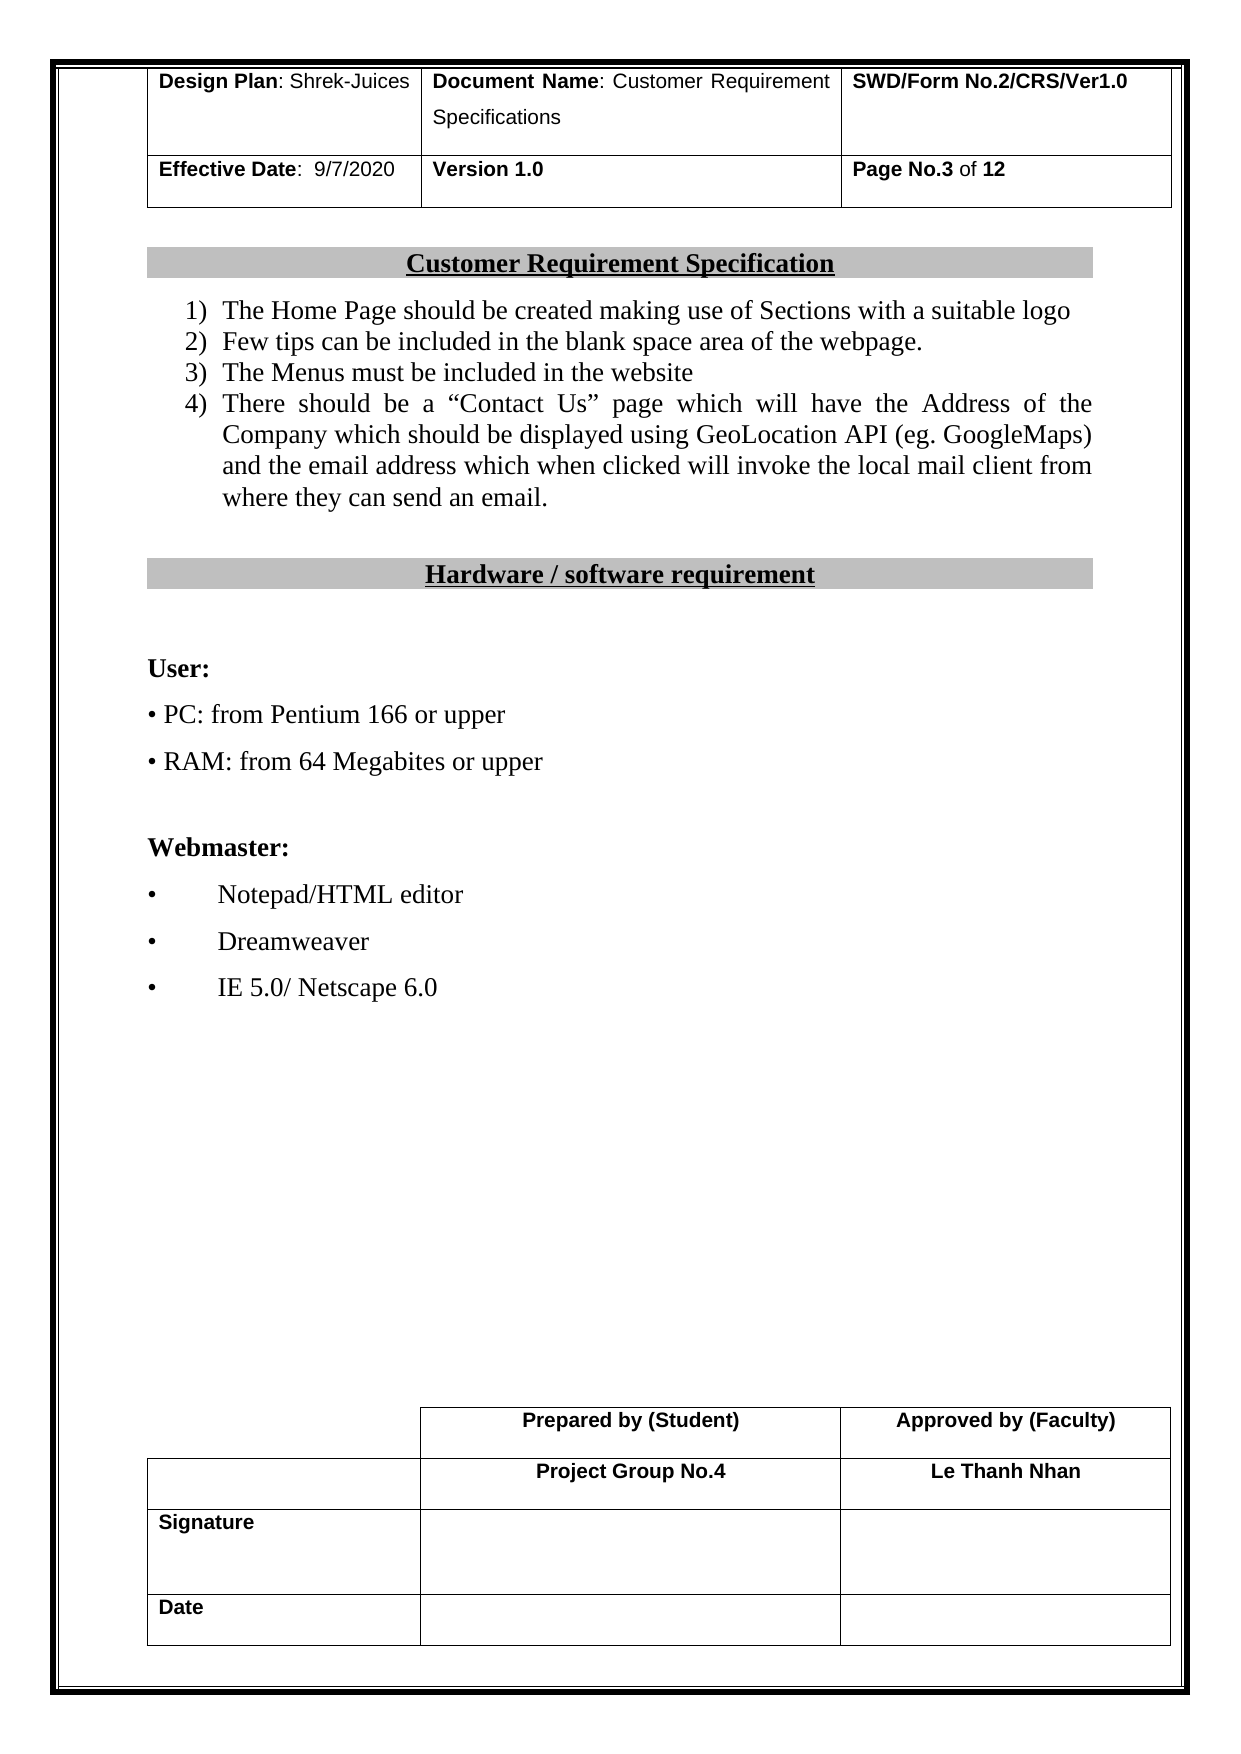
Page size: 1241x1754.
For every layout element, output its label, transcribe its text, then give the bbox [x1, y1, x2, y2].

text User: [147, 652, 1093, 683]
text • Notepad/HTML editor [147, 878, 1093, 909]
text • PC: from Pentium 166 or upper [147, 698, 1093, 729]
text Webmaster: [147, 831, 1093, 862]
list There should be a “Contact Us” page which will have the Address of the Company which should be displayed using GeoLocation API (eg. GoogleMaps) and the email address which when clicked will invoke the local mail client from where they can send an email. [184, 387, 1093, 512]
text Customer Requirement Specification [147, 247, 1093, 278]
text • IE 5.0/ Netscape 6.0 [147, 971, 1093, 1002]
text • Dreamweaver [147, 924, 1093, 956]
list The Home Page should be created making use of Sections with a suitable logo [184, 294, 1093, 325]
text Hardware / software requirement [147, 558, 1093, 589]
list Few tips can be included in the blank space area of the webpage. [184, 325, 1093, 356]
list The Menus must be included in the website [184, 356, 1093, 387]
text • RAM: from 64 Megabites or upper [147, 745, 1093, 776]
